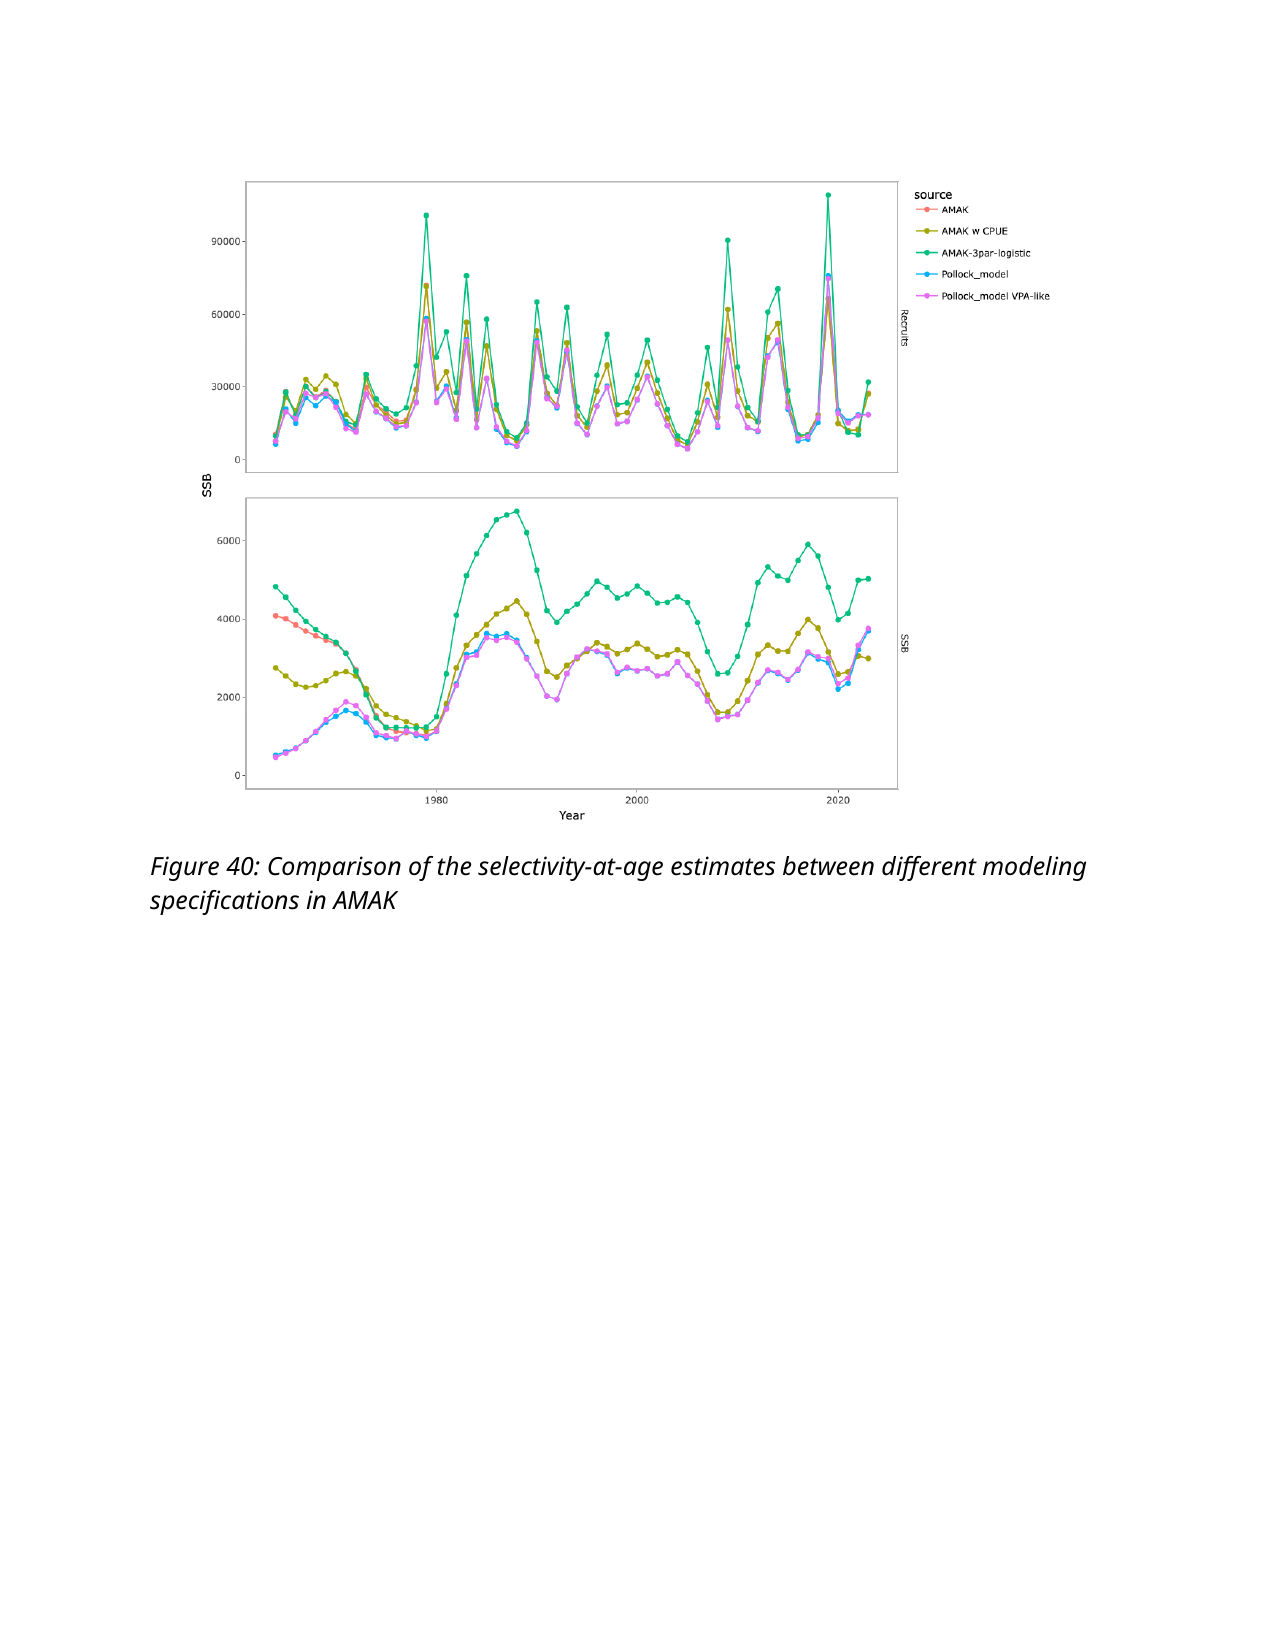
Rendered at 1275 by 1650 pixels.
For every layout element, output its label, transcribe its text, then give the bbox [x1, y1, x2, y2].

picture [188, 153, 1064, 828]
table_header Figure 40: Comparison of the selectivity-at-age estimates between different modeling specifications in AMAK [139, 150, 1114, 929]
